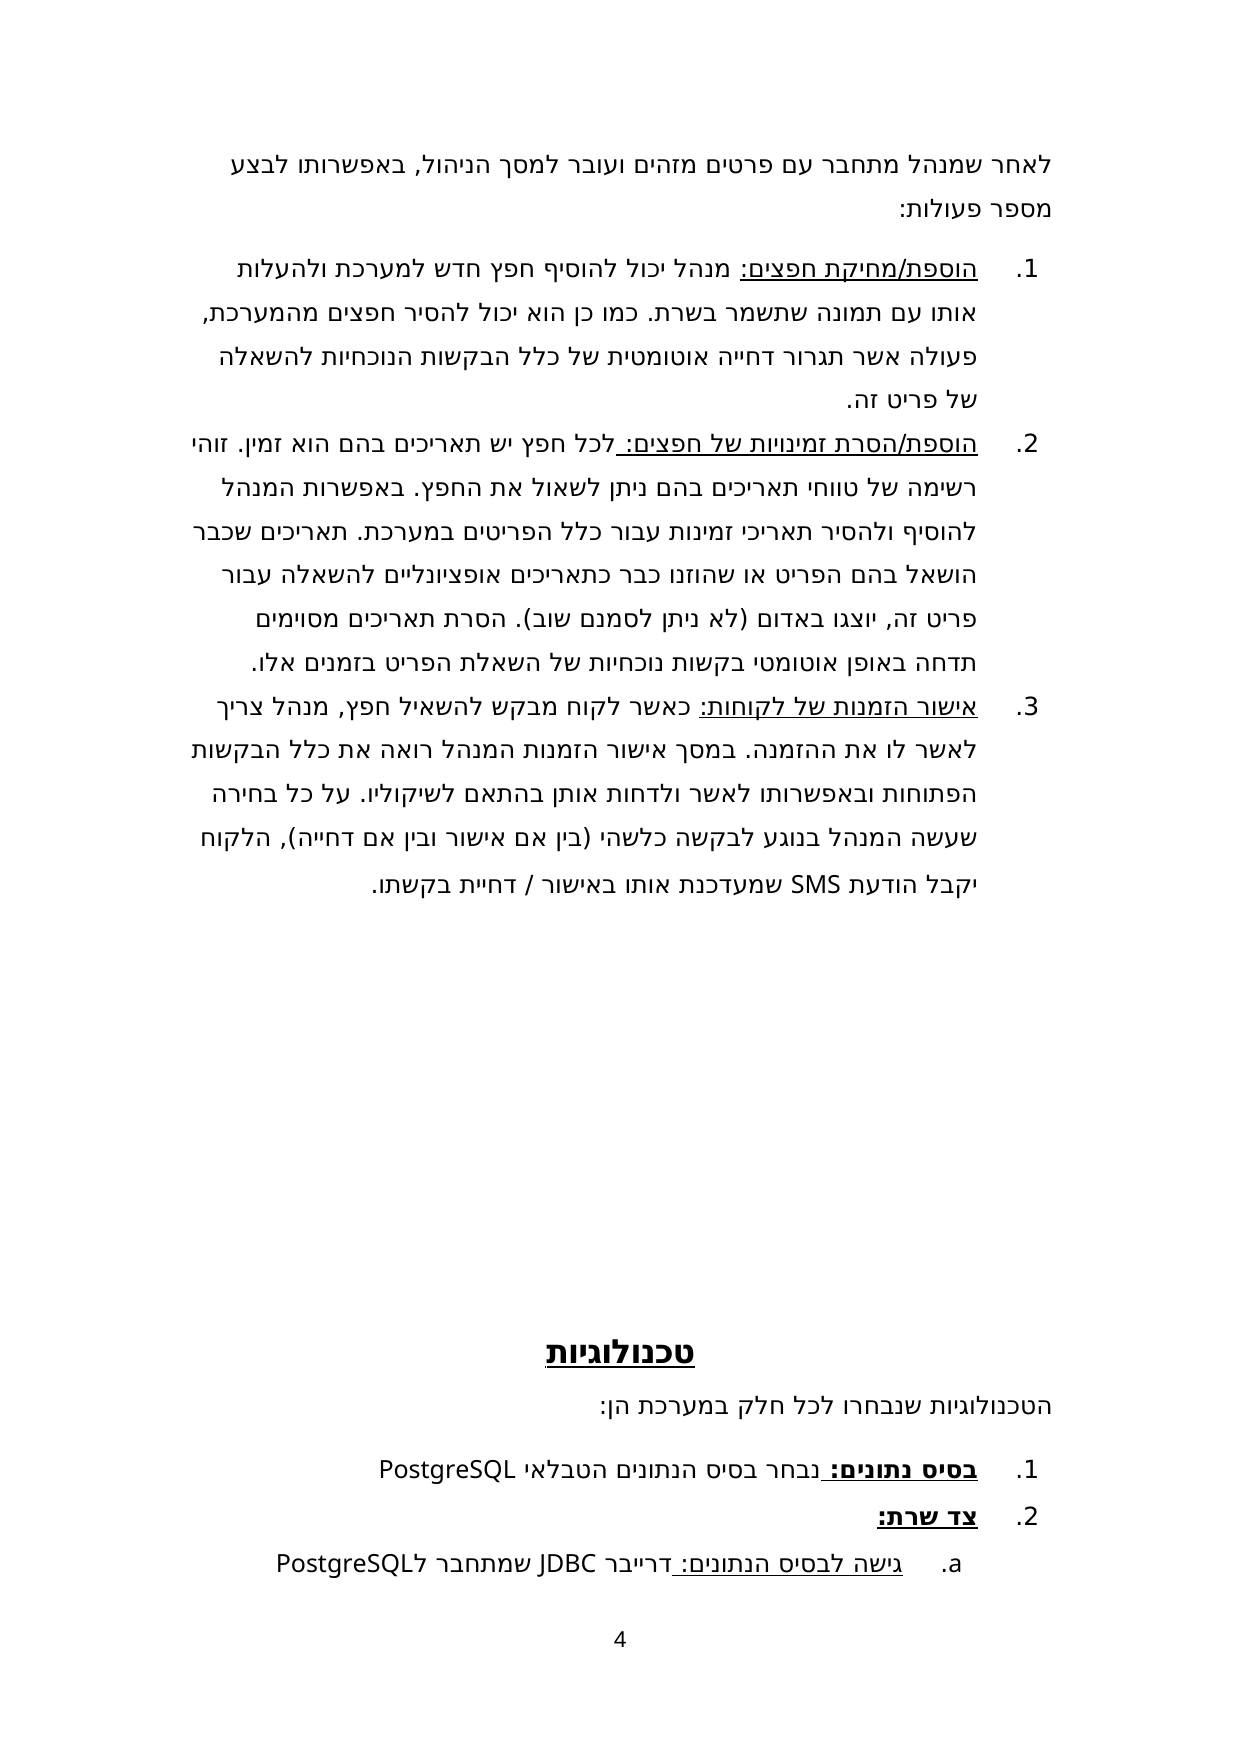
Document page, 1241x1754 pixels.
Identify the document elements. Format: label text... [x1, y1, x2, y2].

subtitle טכנולוגיות [187, 1333, 1053, 1372]
list הוספת/מחיקת חפצים: מנהל יכול להוסיף חפץ חדש למערכת ולהעלות אותו עם תמונה שתשמר בשרת. כמו כן הוא יכול להסיר חפצים מהמערכת, פעולה אשר תגרור דחייה אוטומטית של כלל הבקשות הנוכחיות להשאלה של פריט זה. [187, 254, 1015, 414]
list אישור הזמנות של לקוחות: כאשר לקוח מבקש להשאיל חפץ, מנהל צריך לאשר לו את ההזמנה. במסך אישור הזמנות המנהל רואה את כלל הבקשות הפתוחות ובאפשרותו לאשר ולדחות אותן בהתאם לשיקוליו. על כל בחירה שעשה המנהל בנוגע לבקשה כלשהי (בין אם אישור ובין אם דחייה), הלקוח יקבל הודעת SMS שמעדכנת אותו באישור / דחיית בקשתו. [187, 692, 1015, 901]
text הטכנולוגיות שנבחרו לכל חלק במערכת הן: [187, 1391, 1053, 1420]
list צד שרת: [187, 1502, 1015, 1532]
list גישה לבסיס הנתונים: דרייבר JDBC שמתחבר לPostgreSQL [187, 1546, 940, 1580]
list הוספת/הסרת זמינויות של חפצים: לכל חפץ יש תאריכים בהם הוא זמין. זוהי רשימה של טווחי תאריכים בהם ניתן לשאול את החפץ. באפשרות המנהל להוסיף ולהסיר תאריכי זמינות עבור כלל הפריטים במערכת. תאריכים שכבר הושאל בהם הפריט או שהוזנו כבר כתאריכים אופציונליים להשאלה עבור פריט זה, יוצגו באדום (לא ניתן לסמנם שוב). הסרת תאריכים מסוימים תדחה באופן אוטומטי בקשות נוכחיות של השאלת הפריט בזמנים אלו. [187, 429, 1015, 677]
text לאחר שמנהל מתחבר עם פרטים מזהים ועובר למסך הניהול, באפשרותו לבצע מספר פעולות: [187, 150, 1053, 223]
list בסיס נתונים: נבחר בסיס הנתונים הטבלאי PostgreSQL [187, 1451, 1015, 1485]
